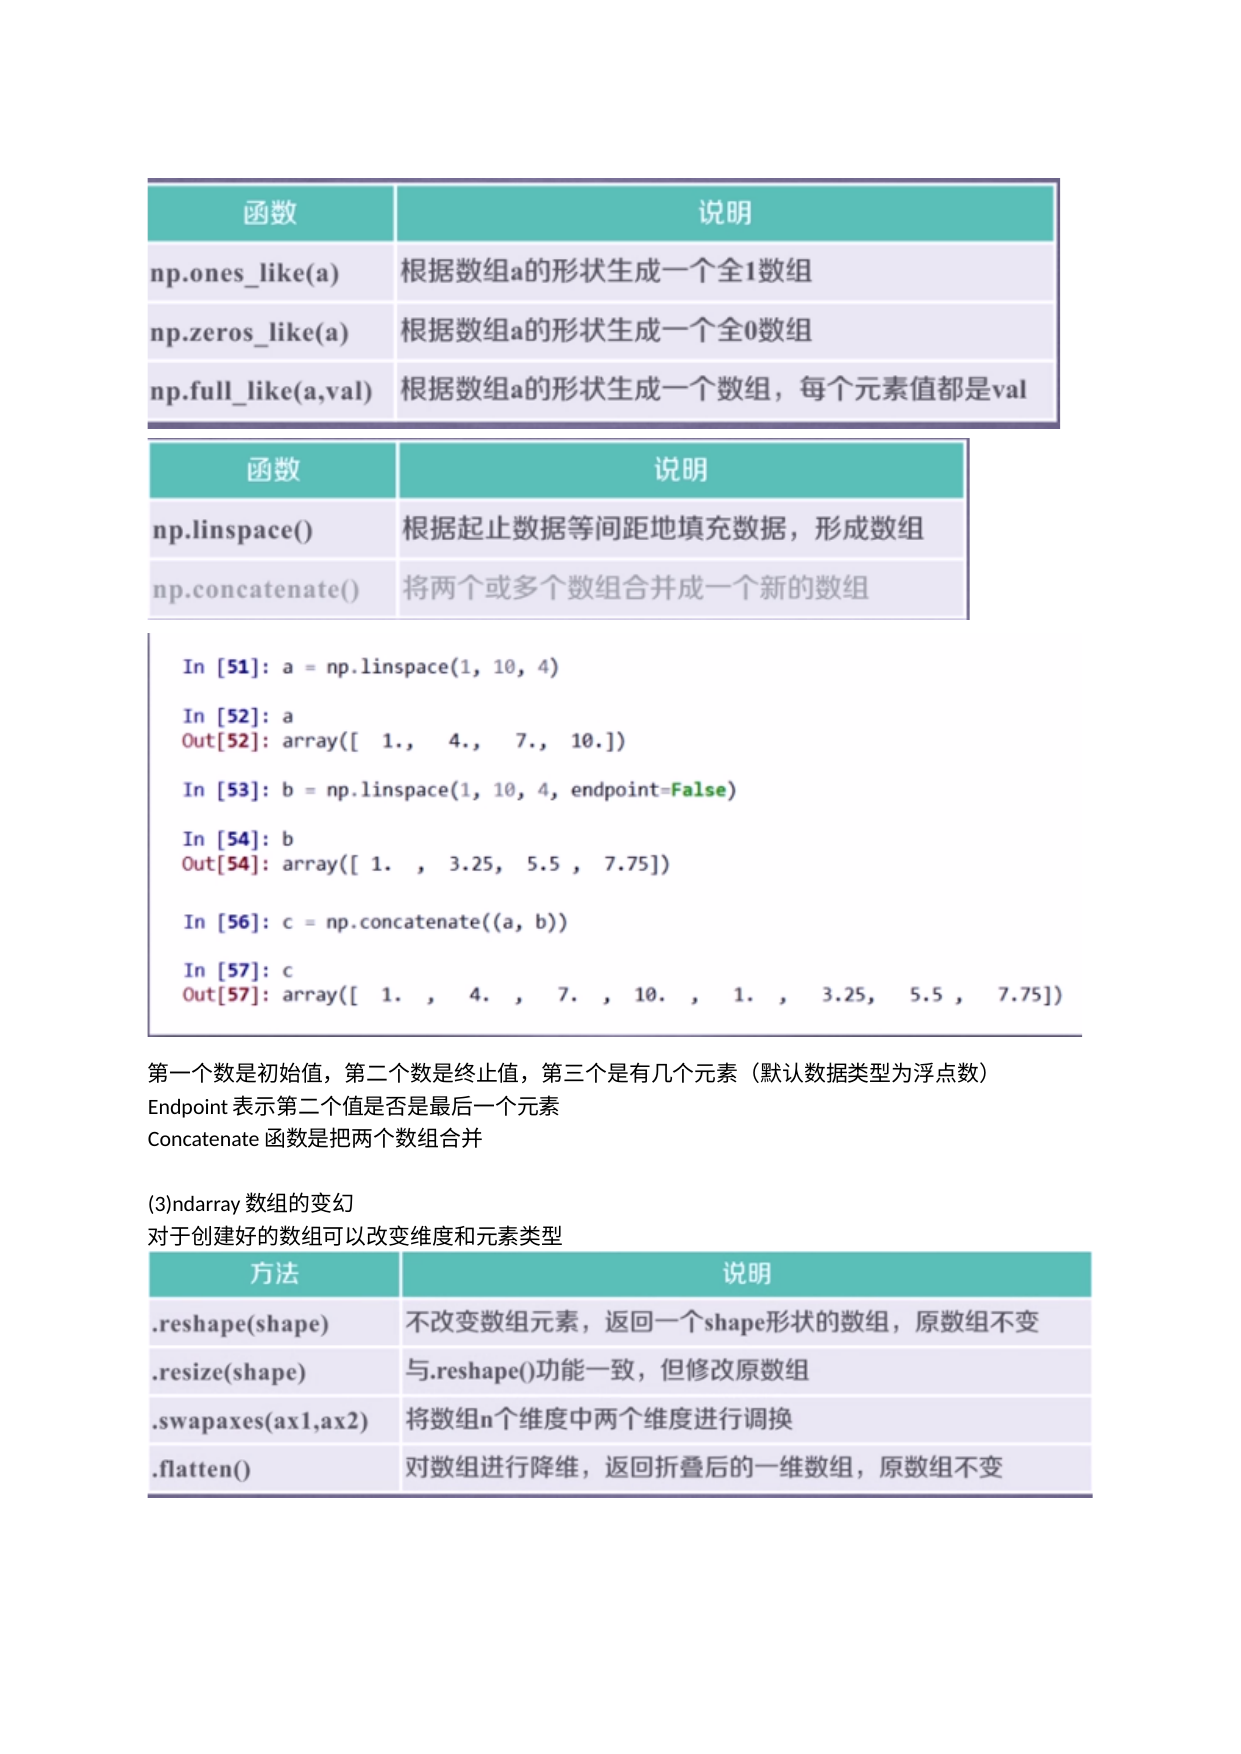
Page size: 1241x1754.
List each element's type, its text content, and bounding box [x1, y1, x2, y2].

text Concatenate函数是把两个数组合并 [148, 1121, 1092, 1153]
picture [147, 438, 970, 620]
picture [147, 1250, 1093, 1498]
picture [147, 633, 1083, 1037]
text (3)ndarray数组的变幻 [148, 1186, 1092, 1218]
text 对于创建好的数组可以改变维度和元素类型 [148, 1218, 1092, 1250]
text 第一个数是初始值，第二个数是终止值，第三个是有几个元素（默认数据类型为浮点数） [148, 1056, 1092, 1088]
text Endpoint表示第二个值是否是最后一个元素 [148, 1088, 1092, 1121]
picture [147, 178, 1061, 429]
